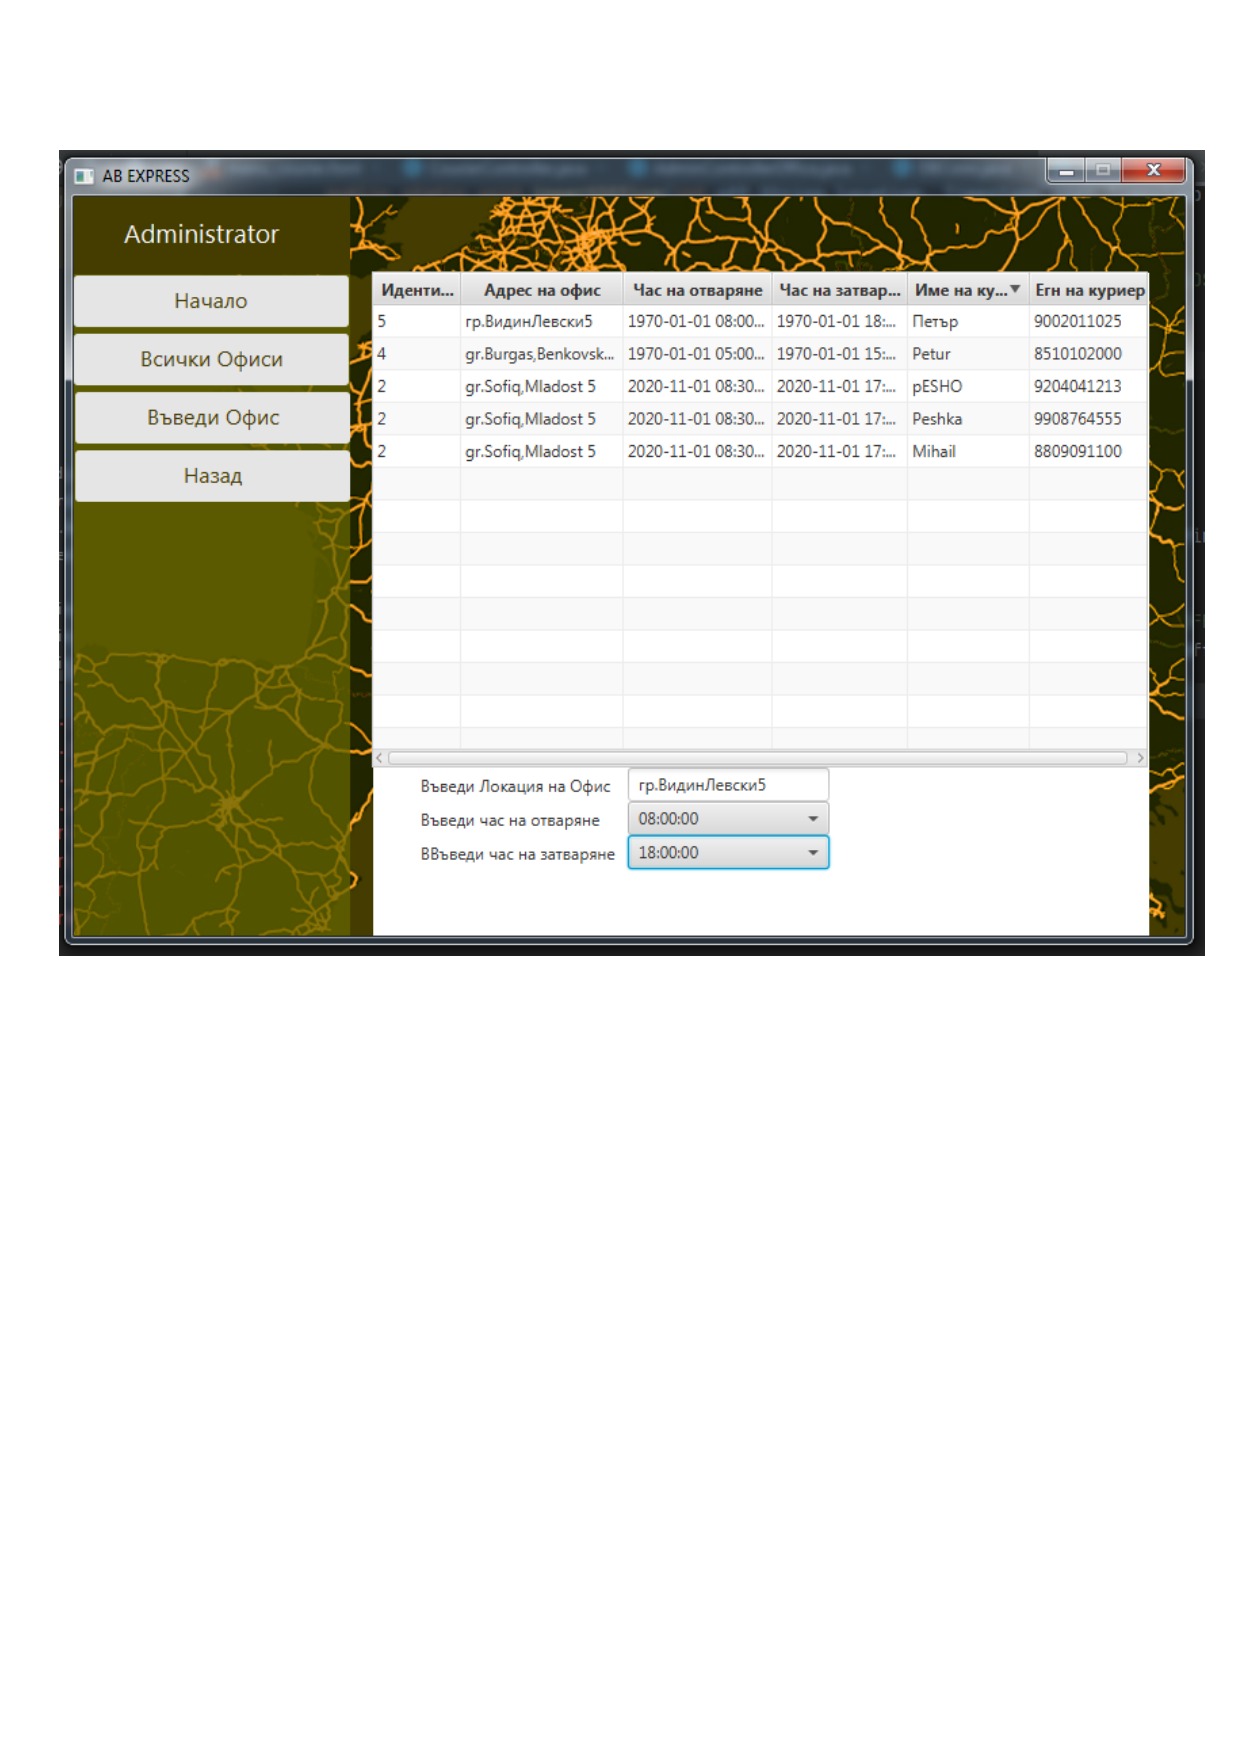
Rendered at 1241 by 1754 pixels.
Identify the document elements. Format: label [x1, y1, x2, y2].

picture [59, 150, 1205, 956]
